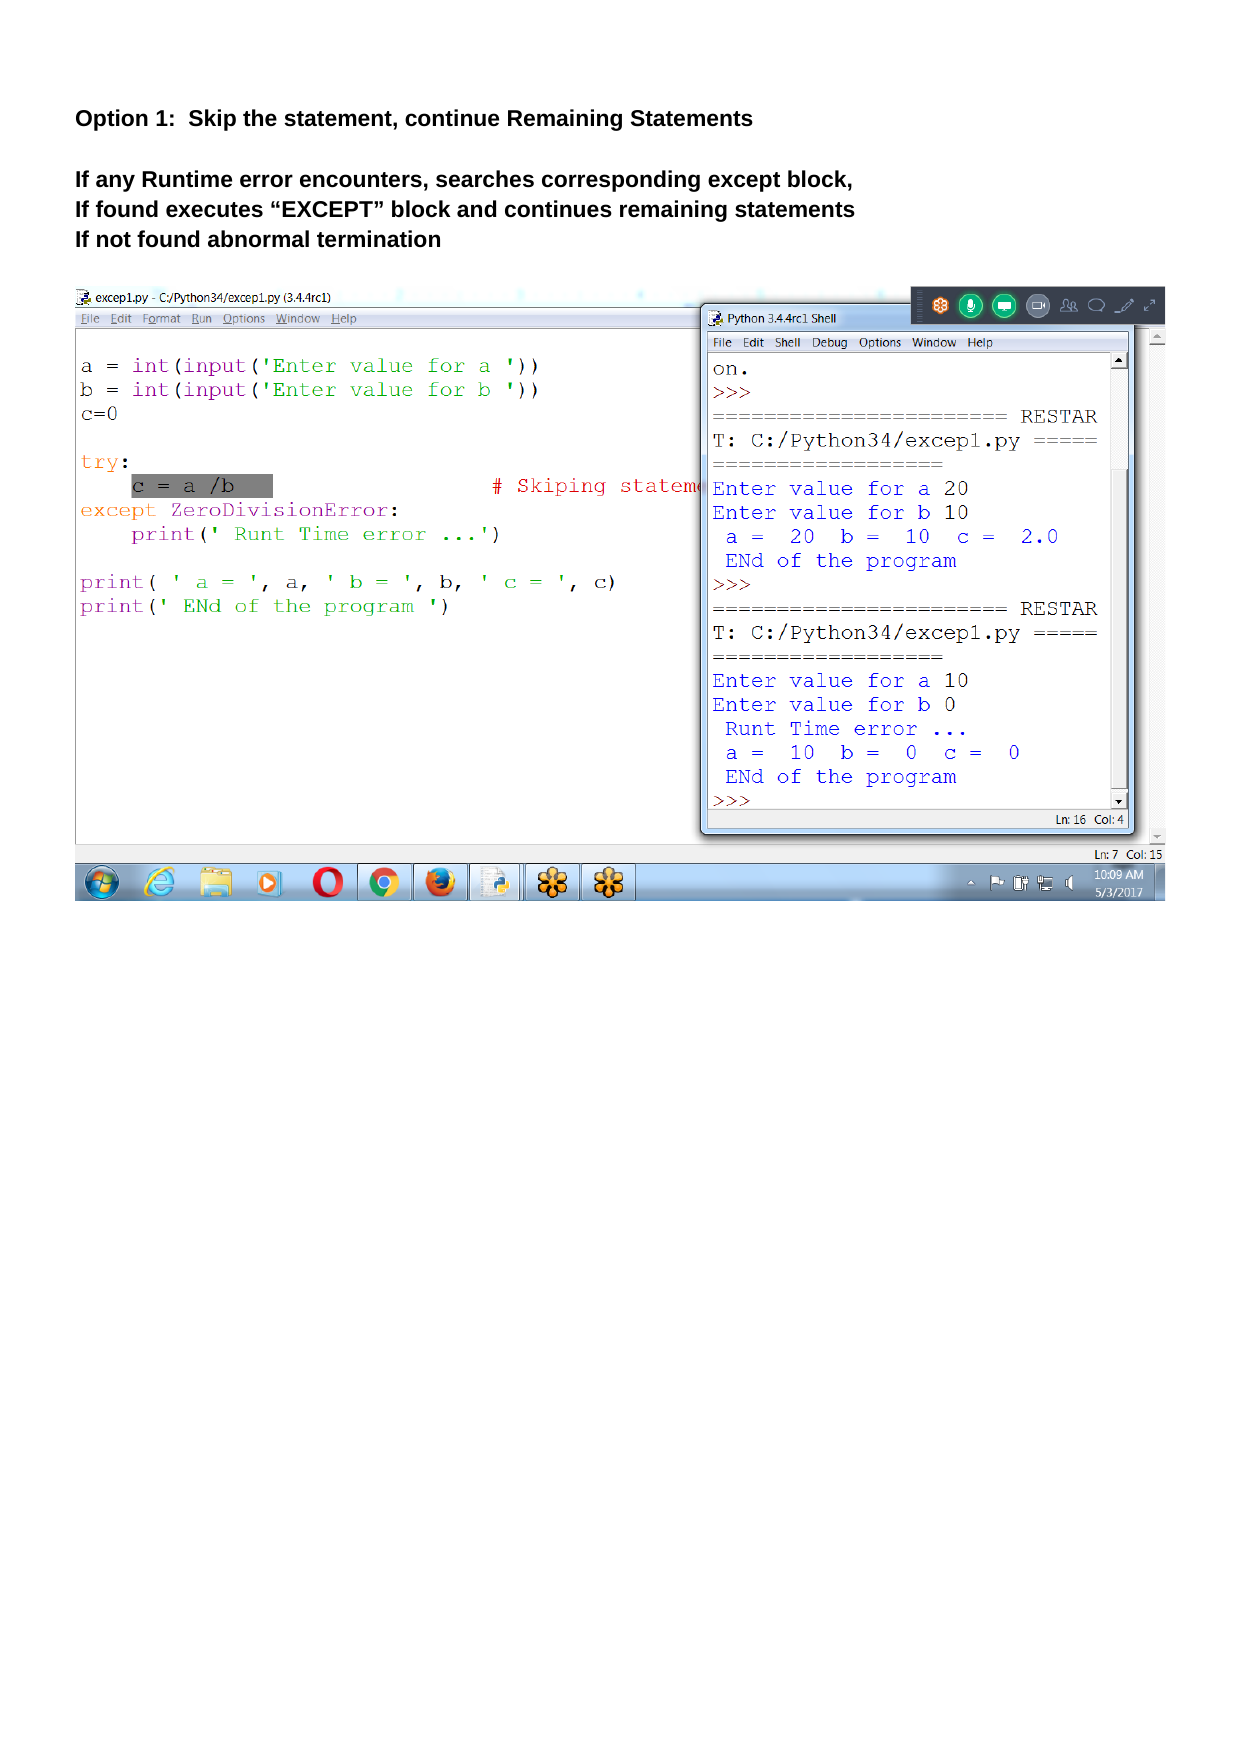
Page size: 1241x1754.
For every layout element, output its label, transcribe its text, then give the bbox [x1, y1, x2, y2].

text If any Runtime error encounters, searches corresponding except block, [75, 166, 1165, 192]
picture [75, 286, 1166, 901]
text Option 1: Skip the statement, continue Remaining Statements [75, 105, 1165, 132]
text If found executes “EXCEPT” block and continues remaining statements [75, 196, 1165, 222]
text If not found abnormal termination [75, 226, 1165, 252]
